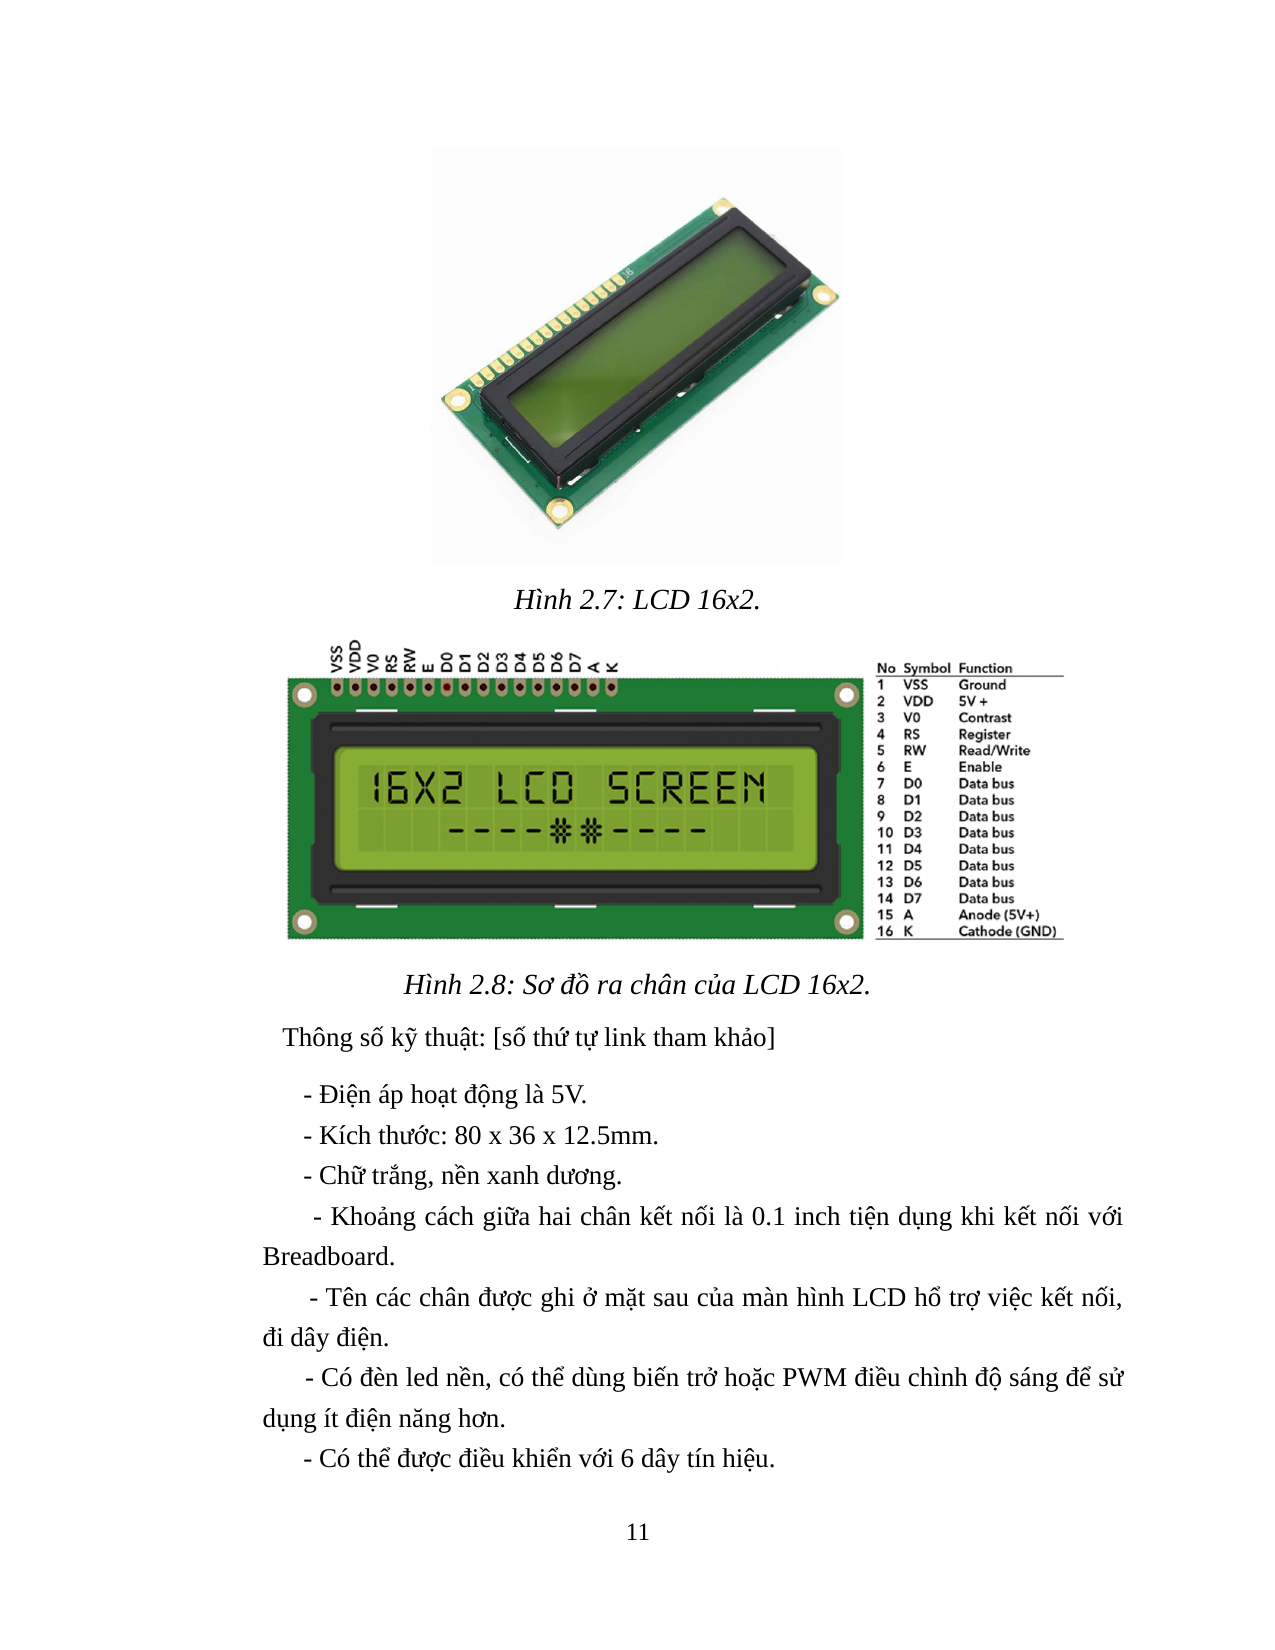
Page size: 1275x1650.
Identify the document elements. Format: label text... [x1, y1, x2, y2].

text - Điện áp hoạt động là 5V. [262, 1078, 1125, 1110]
text - Chữ trắng, nền xanh dương. [262, 1159, 1125, 1191]
text - Có thể được điều khiển với 6 dây tín hiệu. [262, 1442, 1125, 1473]
text - Có đèn led nền, có thể dùng biến trở hoặc PWM điều chình độ sáng để sử dụng ít điện năng hơn. [262, 1361, 1125, 1433]
text Thông số kỹ thuật: [số thứ tự link tham khảo] [262, 1021, 1125, 1053]
text - Khoảng cách giữa hai chân kết nối là 0.1 inch tiện dụng khi kết nối với Breadboard. [262, 1200, 1125, 1271]
text - Tên các chân được ghi ở mặt sau của màn hình LCD hổ trợ việc kết nối, đi dây điện. [262, 1281, 1125, 1352]
text - Kích thước: 80 x 36 x 12.5mm. [262, 1119, 1125, 1150]
picture [277, 636, 1083, 949]
picture [430, 150, 845, 564]
